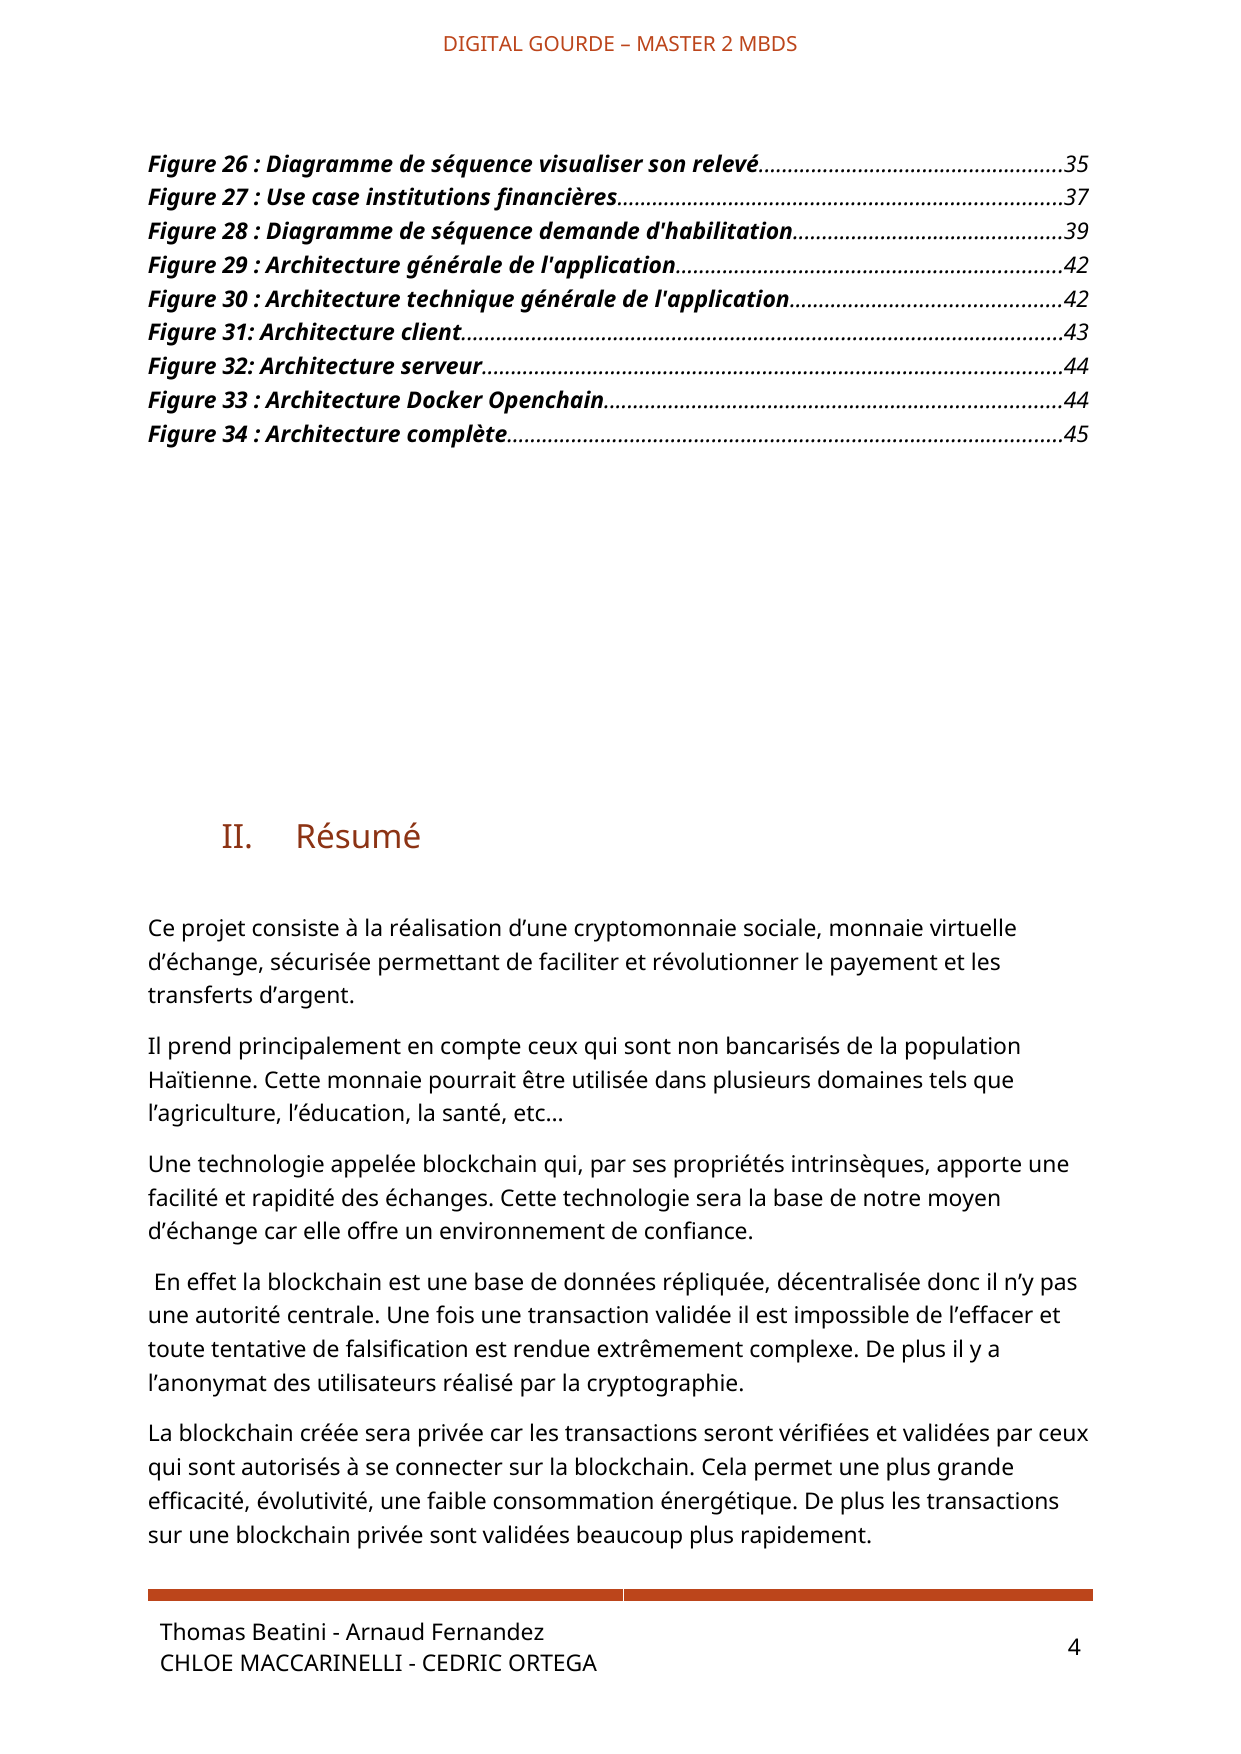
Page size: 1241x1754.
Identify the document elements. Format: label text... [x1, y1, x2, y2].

subtitle Résumé [221, 813, 1093, 858]
text Il prend principalement en compte ceux qui sont non bancarisés de la population Haïtienne. Cette monnaie pourrait être utilisée dans plusieurs domaines tels que l’agriculture, l’éducation, la santé, etc… [148, 1030, 1093, 1129]
text Figure 26 : Diagramme de séquence visualiser son relevé 35 [148, 148, 1093, 179]
text Figure 31: Architecture client 43 [148, 316, 1093, 348]
text Figure 34 : Architecture complète 45 [148, 418, 1093, 449]
text Une technologie appelée blockchain qui, par ses propriétés intrinsèques, apporte une facilité et rapidité des échanges. Cette technologie sera la base de notre moyen d’échange car elle offre un environnement de confiance. [148, 1148, 1093, 1247]
text Figure 33 : Architecture Docker Openchain 44 [148, 384, 1093, 415]
text Ce projet consiste à la réalisation d’une cryptomonnaie sociale, monnaie virtuelle d’échange, sécurisée permettant de faciliter et révolutionner le payement et les transferts d’argent. [148, 912, 1093, 1011]
text Figure 30 : Architecture technique générale de l'application 42 [148, 283, 1093, 314]
text Figure 27 : Use case institutions financières 37 [148, 181, 1093, 213]
text Figure 28 : Diagramme de séquence demande d'habilitation 39 [148, 215, 1093, 246]
text Figure 29 : Architecture générale de l'application 42 [148, 249, 1093, 280]
text Figure 32: Architecture serveur 44 [148, 350, 1093, 381]
text La blockchain créée sera privée car les transactions seront vérifiées et validées par ceux qui sont autorisés à se connecter sur la blockchain. Cela permet une plus grande efficacité, évolutivité, une faible consommation énergétique. De plus les transactions sur une blockchain privée sont validées beaucoup plus rapidement. [148, 1417, 1093, 1584]
text En effet la blockchain est une base de données répliquée, décentralisée donc il n’y pas une autorité centrale. Une fois une transaction validée il est impossible de l’effacer et toute tentative de falsification est rendue extrêmement complexe. De plus il y a l’anonymat des utilisateurs réalisé par la cryptographie. [148, 1266, 1093, 1398]
